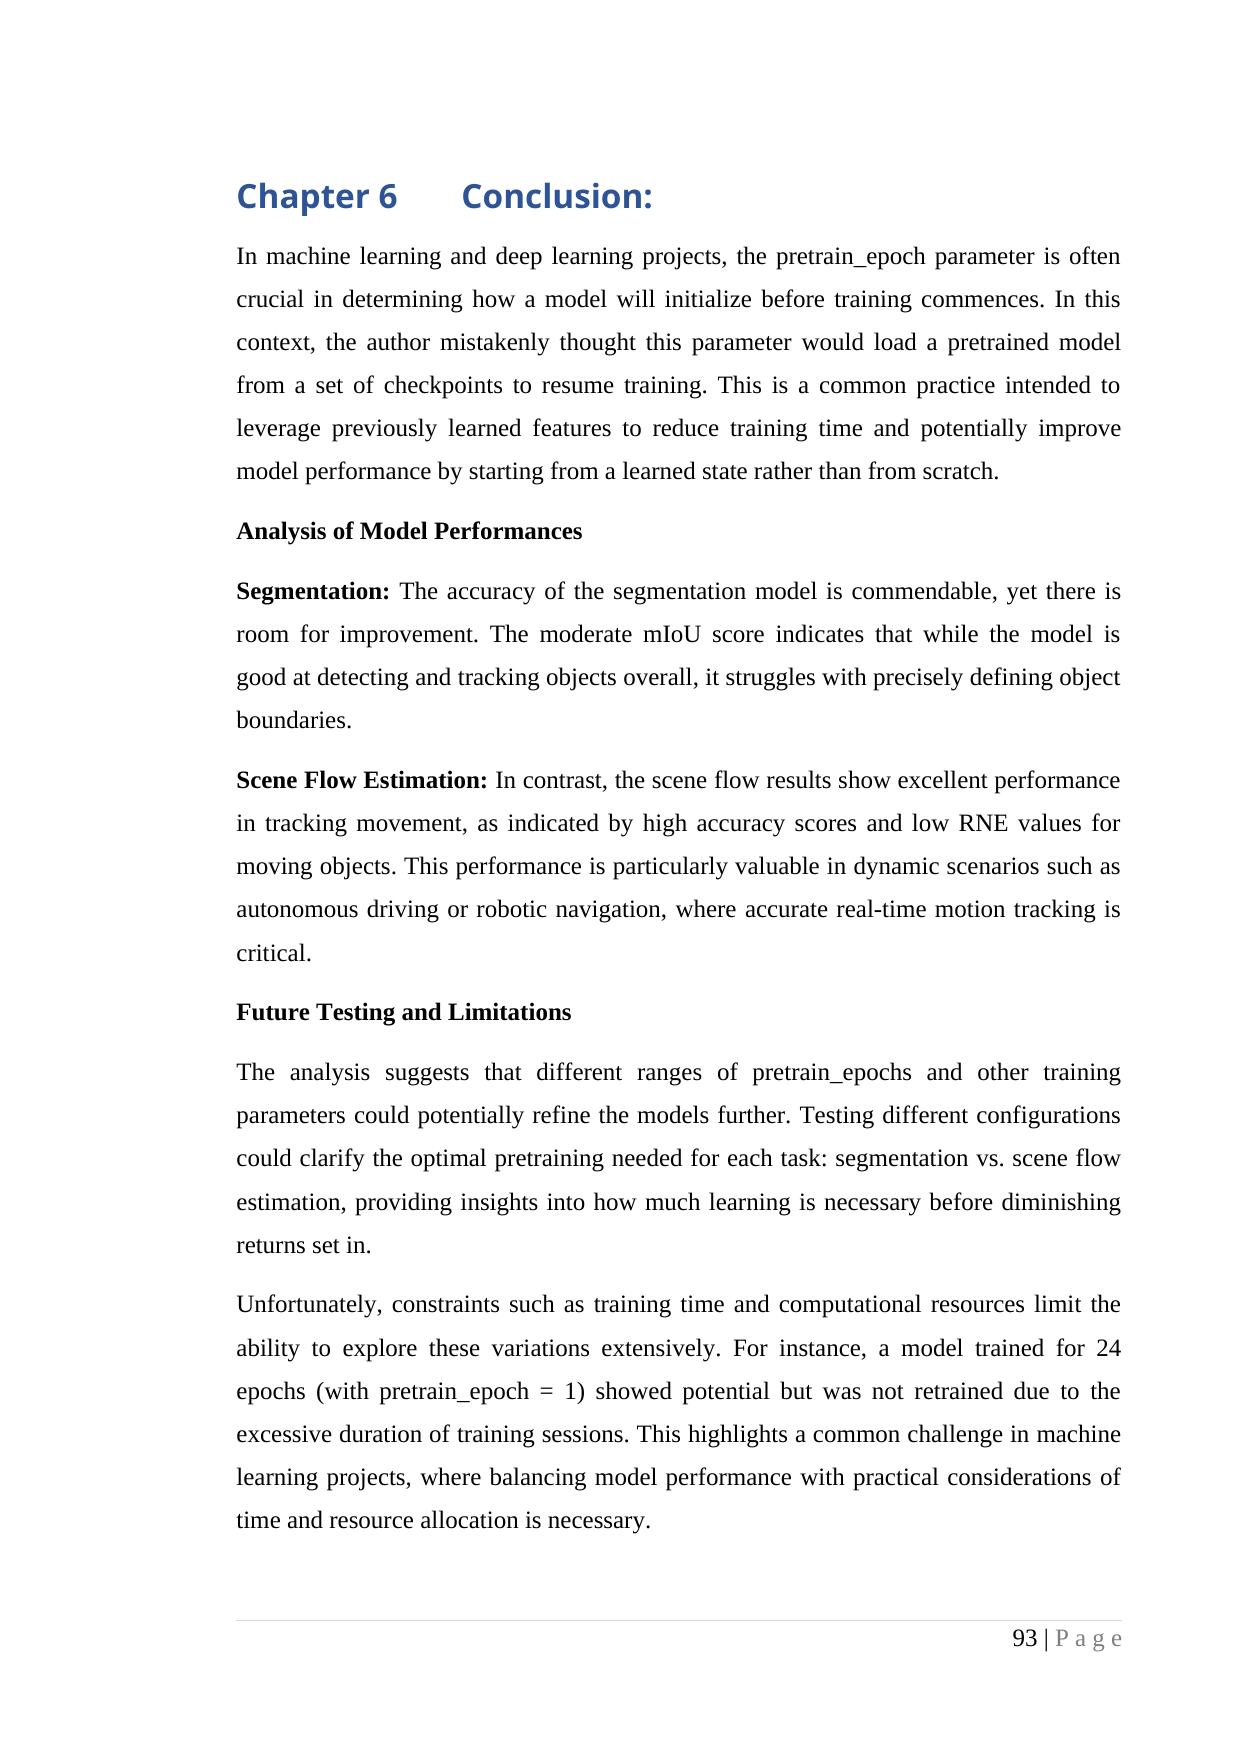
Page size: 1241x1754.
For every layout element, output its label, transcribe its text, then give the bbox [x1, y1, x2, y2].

text In machine learning and deep learning projects, the pretrain_epoch parameter is often crucial in determining how a model will initialize before training commences. In this context, the author mistakenly thought this parameter would load a pretrained model from a set of checkpoints to resume training. This is a common practice intended to leverage previously learned features to reduce training time and potentially improve model performance by starting from a learned state rather than from scratch. [236, 241, 1122, 485]
text The analysis suggests that different ranges of pretrain_epochs and other training parameters could potentially refine the models further. Testing different configurations could clarify the optimal pretraining needed for each task: segmentation vs. scene flow estimation, providing insights into how much learning is necessary before diminishing returns set in. [236, 1057, 1122, 1258]
subtitle Conclusion: [236, 173, 1122, 218]
text Unfortunately, constraints such as training time and computational resources limit the ability to explore these variations extensively. For instance, a model trained for 24 epochs (with pretrain_epoch = 1) showed potential but was not retrained due to the excessive duration of training sessions. This highlights a common challenge in machine learning projects, where balancing model performance with practical considerations of time and resource allocation is necessary. [236, 1289, 1122, 1534]
text Scene Flow Estimation: In contrast, the scene flow results show excellent performance in tracking movement, as indicated by high accuracy scores and low RNE values for moving objects. This performance is particularly valuable in dynamic scenarios such as autonomous driving or robotic navigation, where accurate real-time motion tracking is critical. [236, 765, 1122, 966]
text Analysis of Model Performances [236, 516, 1122, 545]
text Segmentation: The accuracy of the segmentation model is commendable, yet there is room for improvement. The moderate mIoU score indicates that while the model is good at detecting and tracking objects overall, it struggles with precisely defining object boundaries. [236, 576, 1122, 734]
text Future Testing and Limitations [236, 997, 1122, 1026]
